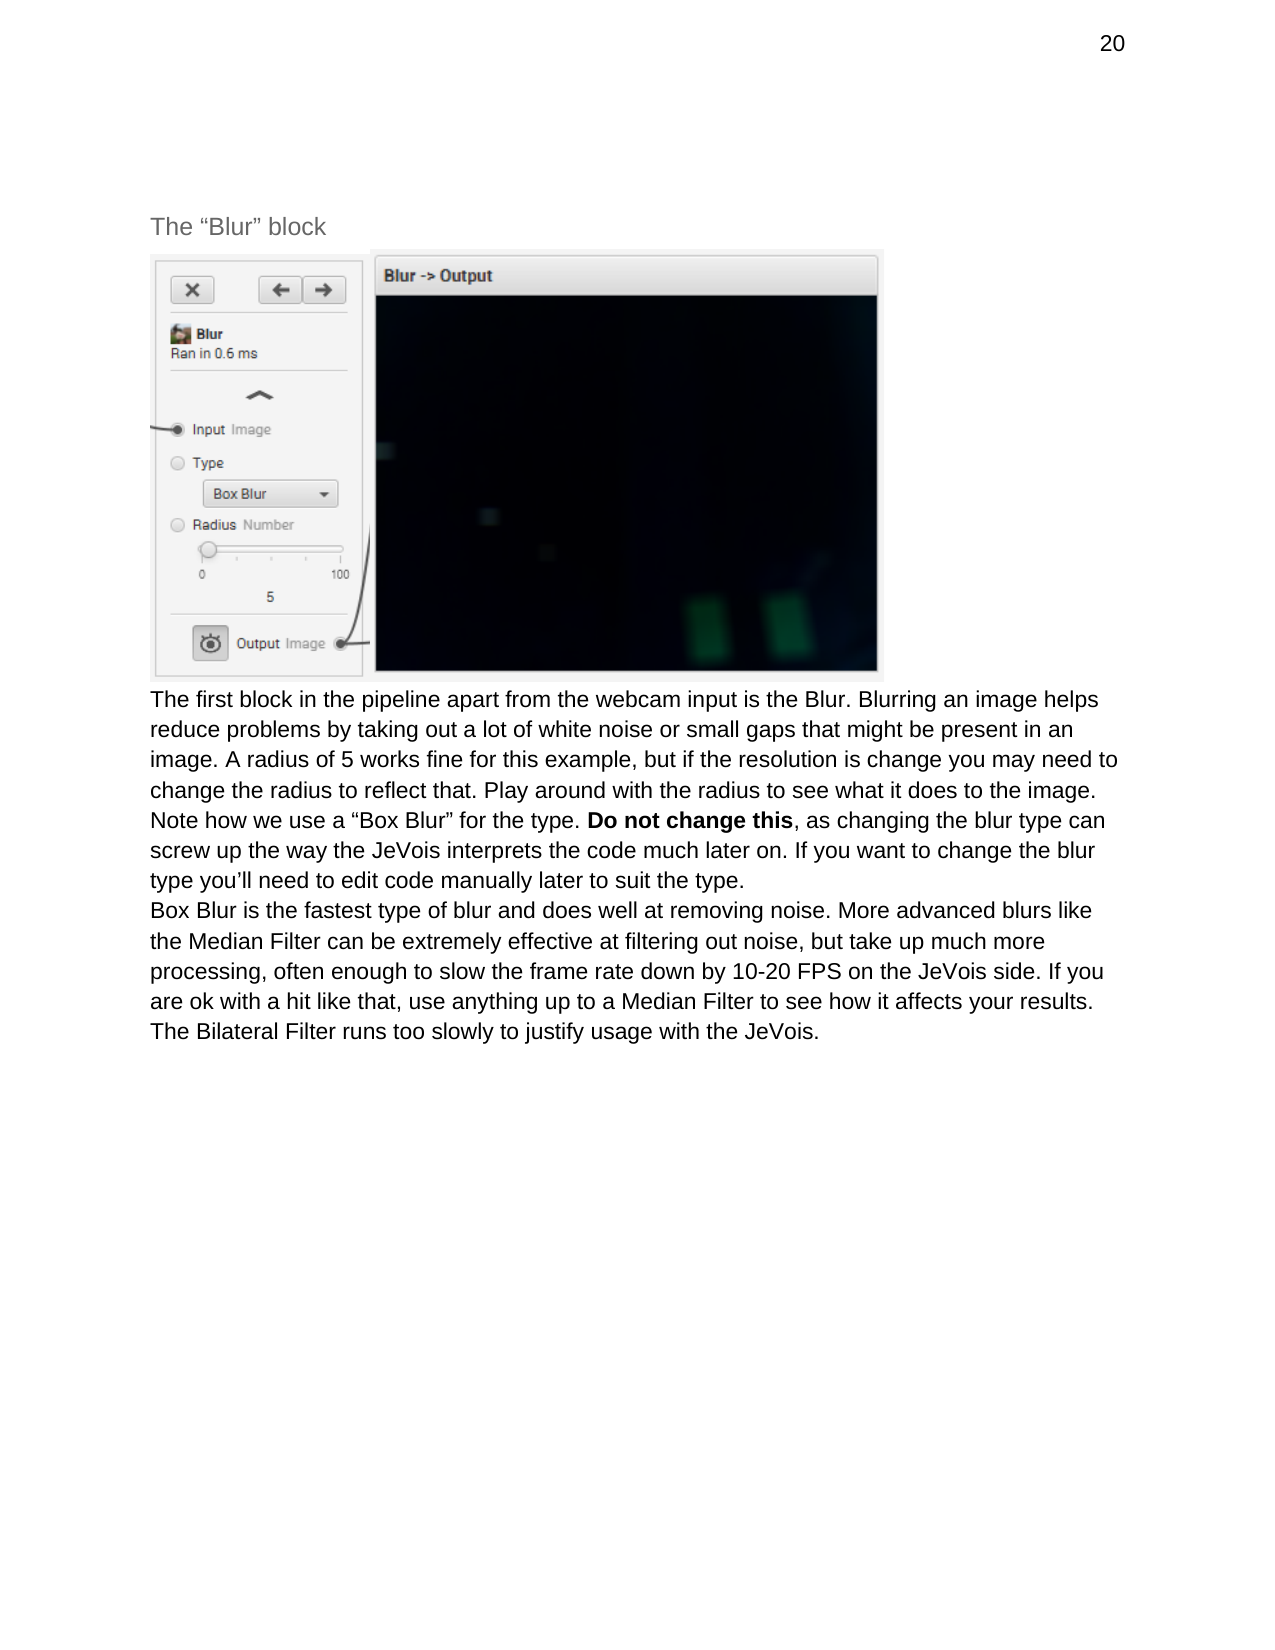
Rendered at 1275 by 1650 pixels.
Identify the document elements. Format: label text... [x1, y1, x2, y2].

text Box Blur is the fastest type of blur and does well at removing noise. More advanced blurs like the Median Filter can be extremely effective at filtering out noise, but take up much more processing, often enough to slow the frame rate down by 10-20 FPS on the JeVois side. If you are ok with a hit like that, use anything up to a Median Filter to see how it affects your results. The Bilateral Filter runs too slowly to justify usage with the JeVois. [150, 897, 1125, 1044]
text Note how we use a “Box Blur” for the type. Do not change this, as changing the blur type can screw up the way the JeVois interprets the code much later on. If you want to change the blur type you’ll need to edit code manually later to suit the type. [150, 807, 1125, 893]
picture [150, 249, 885, 682]
subtitle The “Blur” block [150, 212, 1125, 241]
text The first block in the pipeline apart from the webcam input is the Blur. Blurring an image helps reduce problems by taking out a lot of white noise or small gaps that might be present in an image. A radius of 5 works fine for this example, but if the resolution is change you may need to change the radius to reflect that. Play around with the radius to see what it does to the image. [150, 686, 1125, 803]
